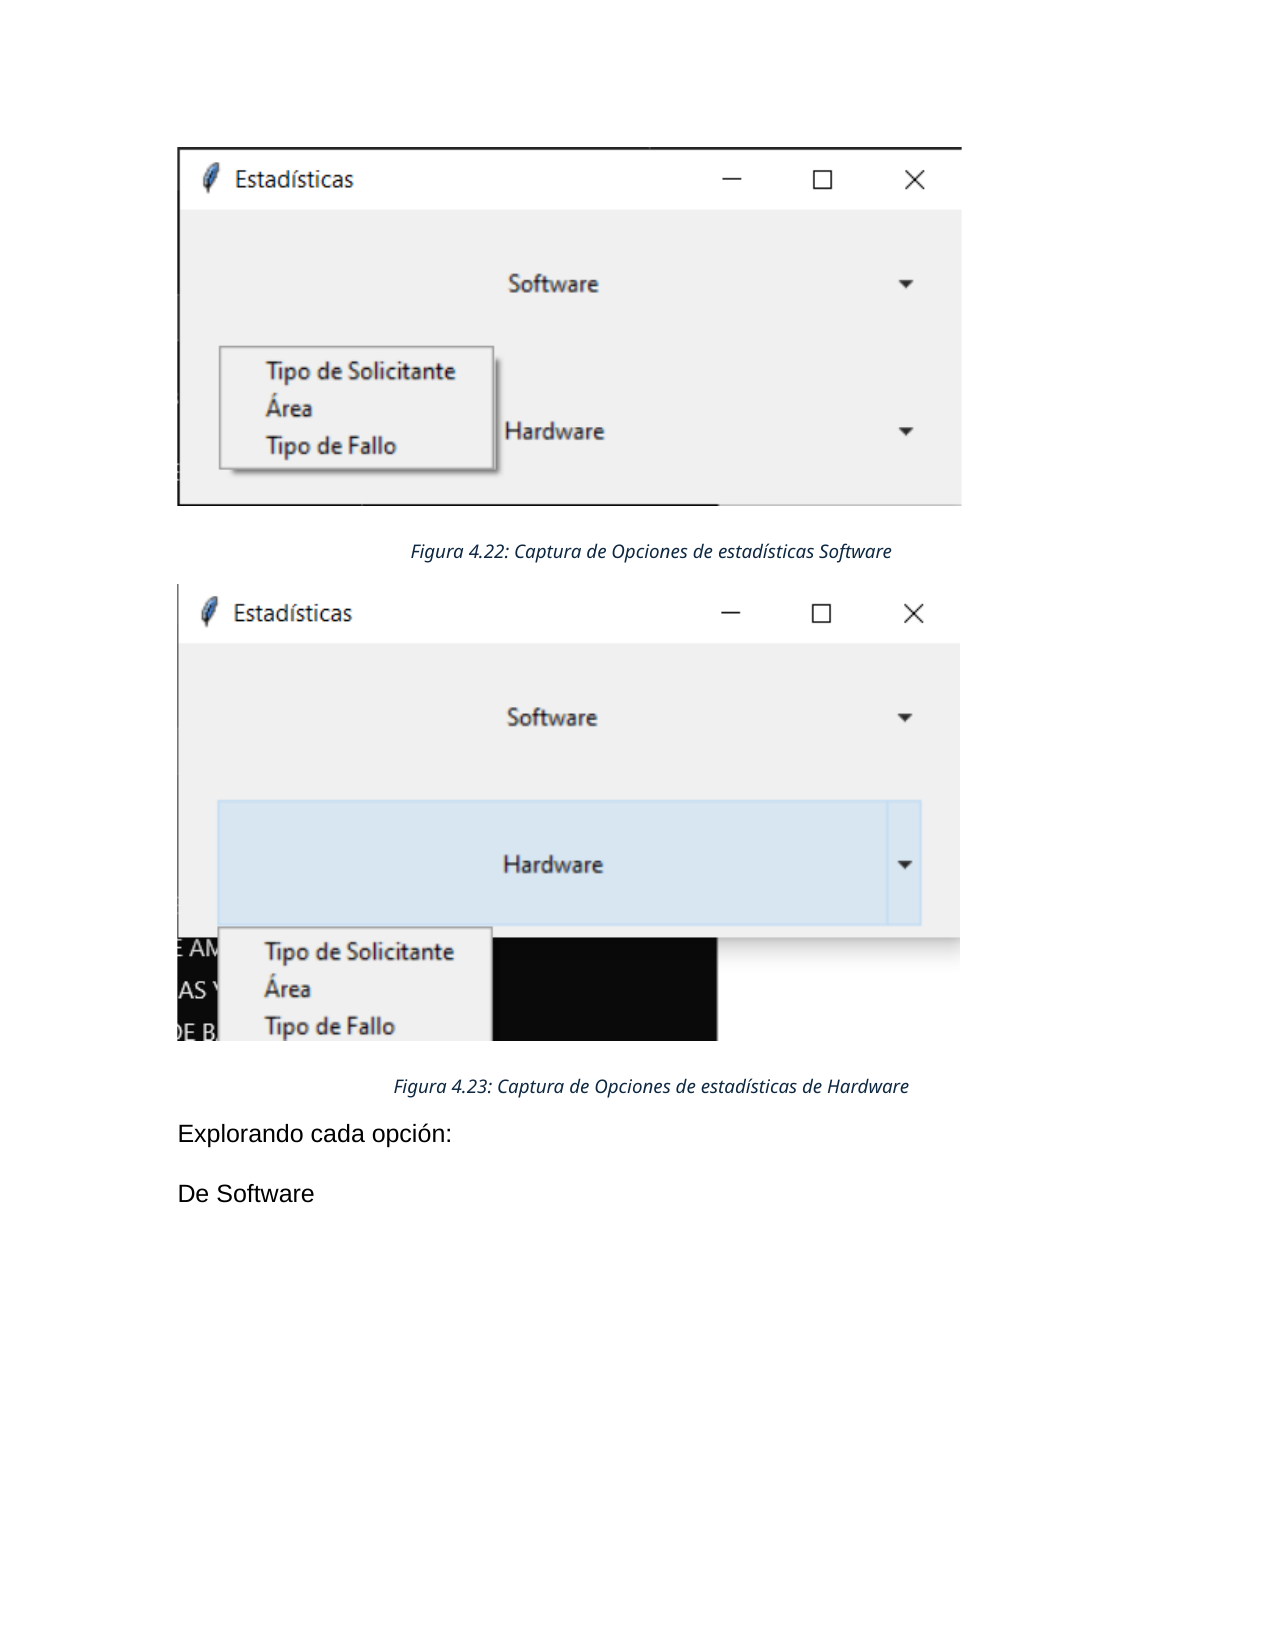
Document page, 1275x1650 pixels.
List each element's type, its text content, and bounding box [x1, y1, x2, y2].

text De Software [177, 1179, 1127, 1208]
picture [177, 584, 960, 1041]
picture [177, 147, 962, 506]
text Explorando cada opción: [177, 1119, 1127, 1148]
